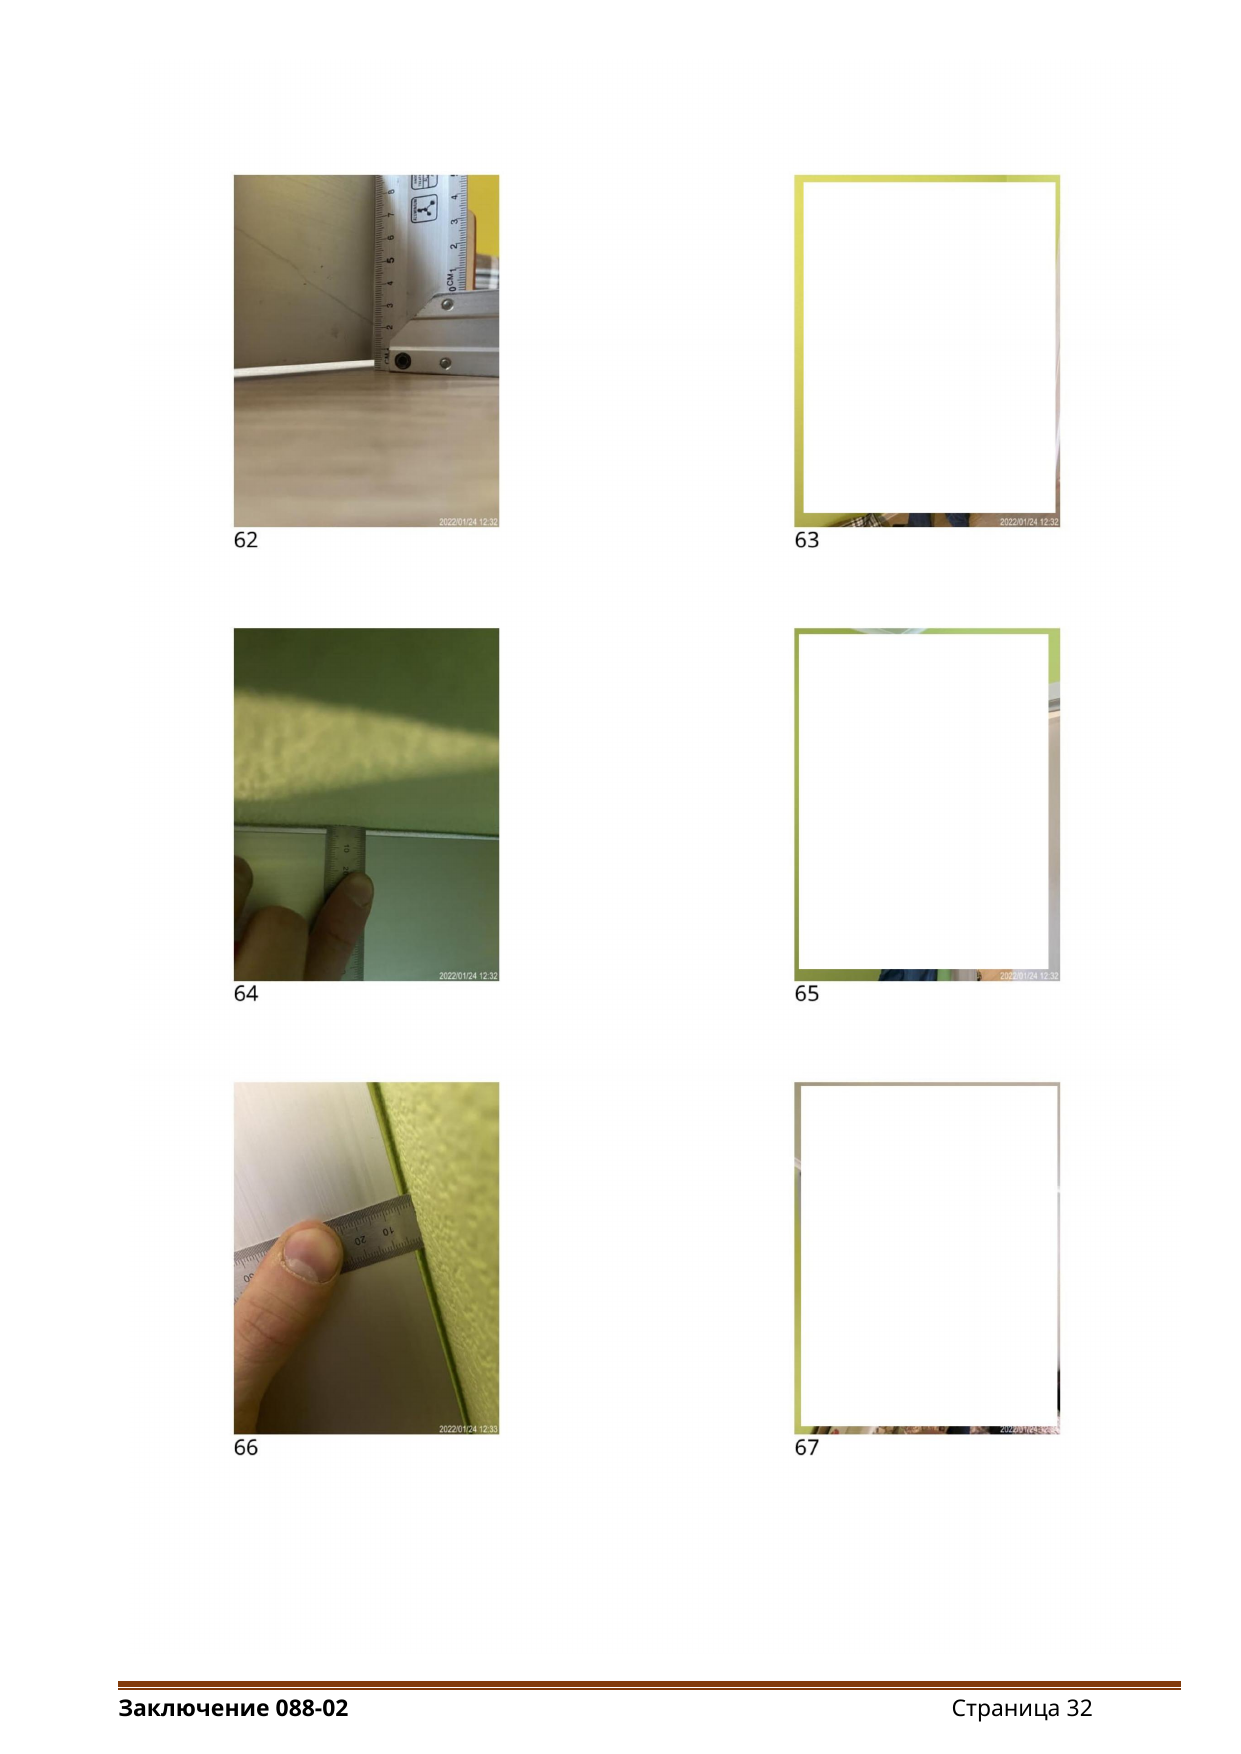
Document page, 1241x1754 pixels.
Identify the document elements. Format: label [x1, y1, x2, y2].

table_cell [118, 59, 1181, 1666]
picture [129, 59, 1182, 1654]
